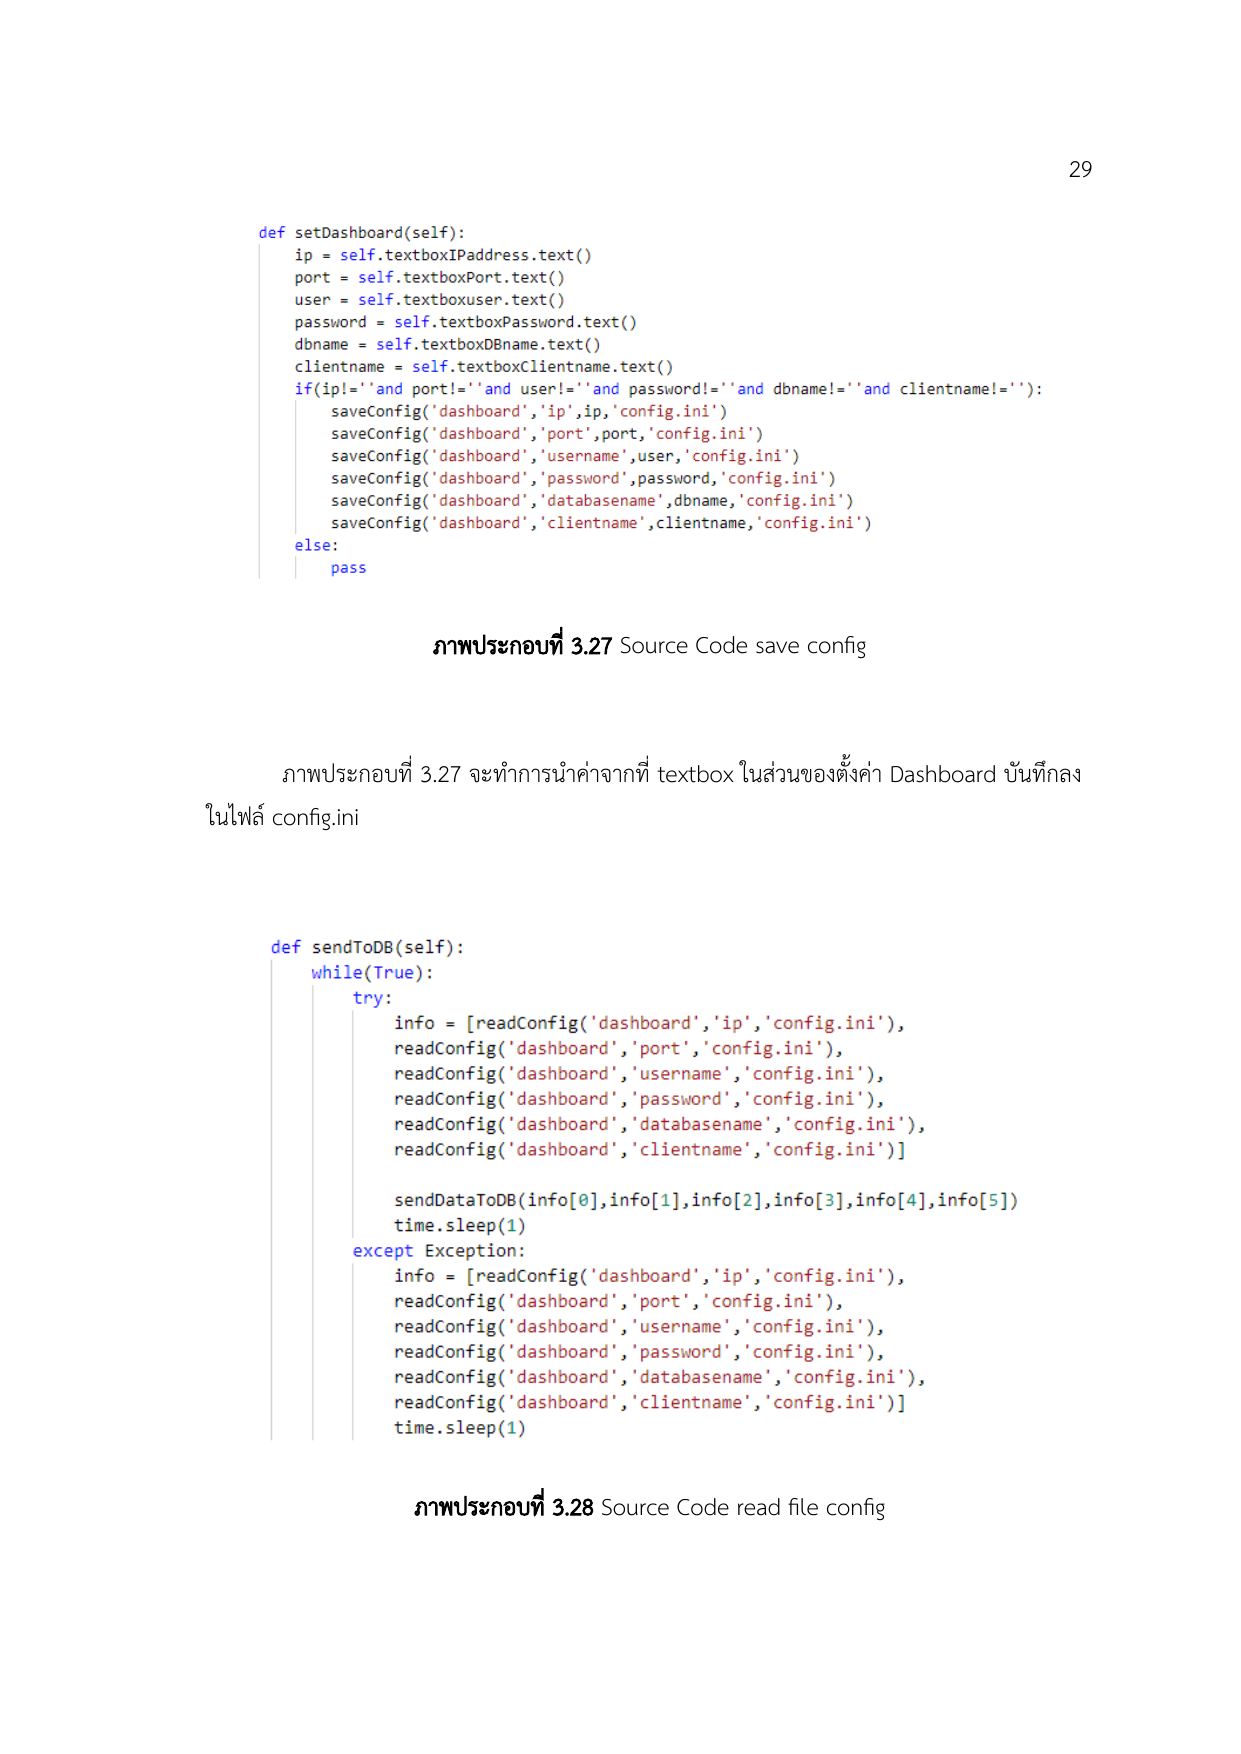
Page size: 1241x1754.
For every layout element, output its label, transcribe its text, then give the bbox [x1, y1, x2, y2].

picture [240, 211, 1059, 594]
picture [251, 924, 1049, 1455]
